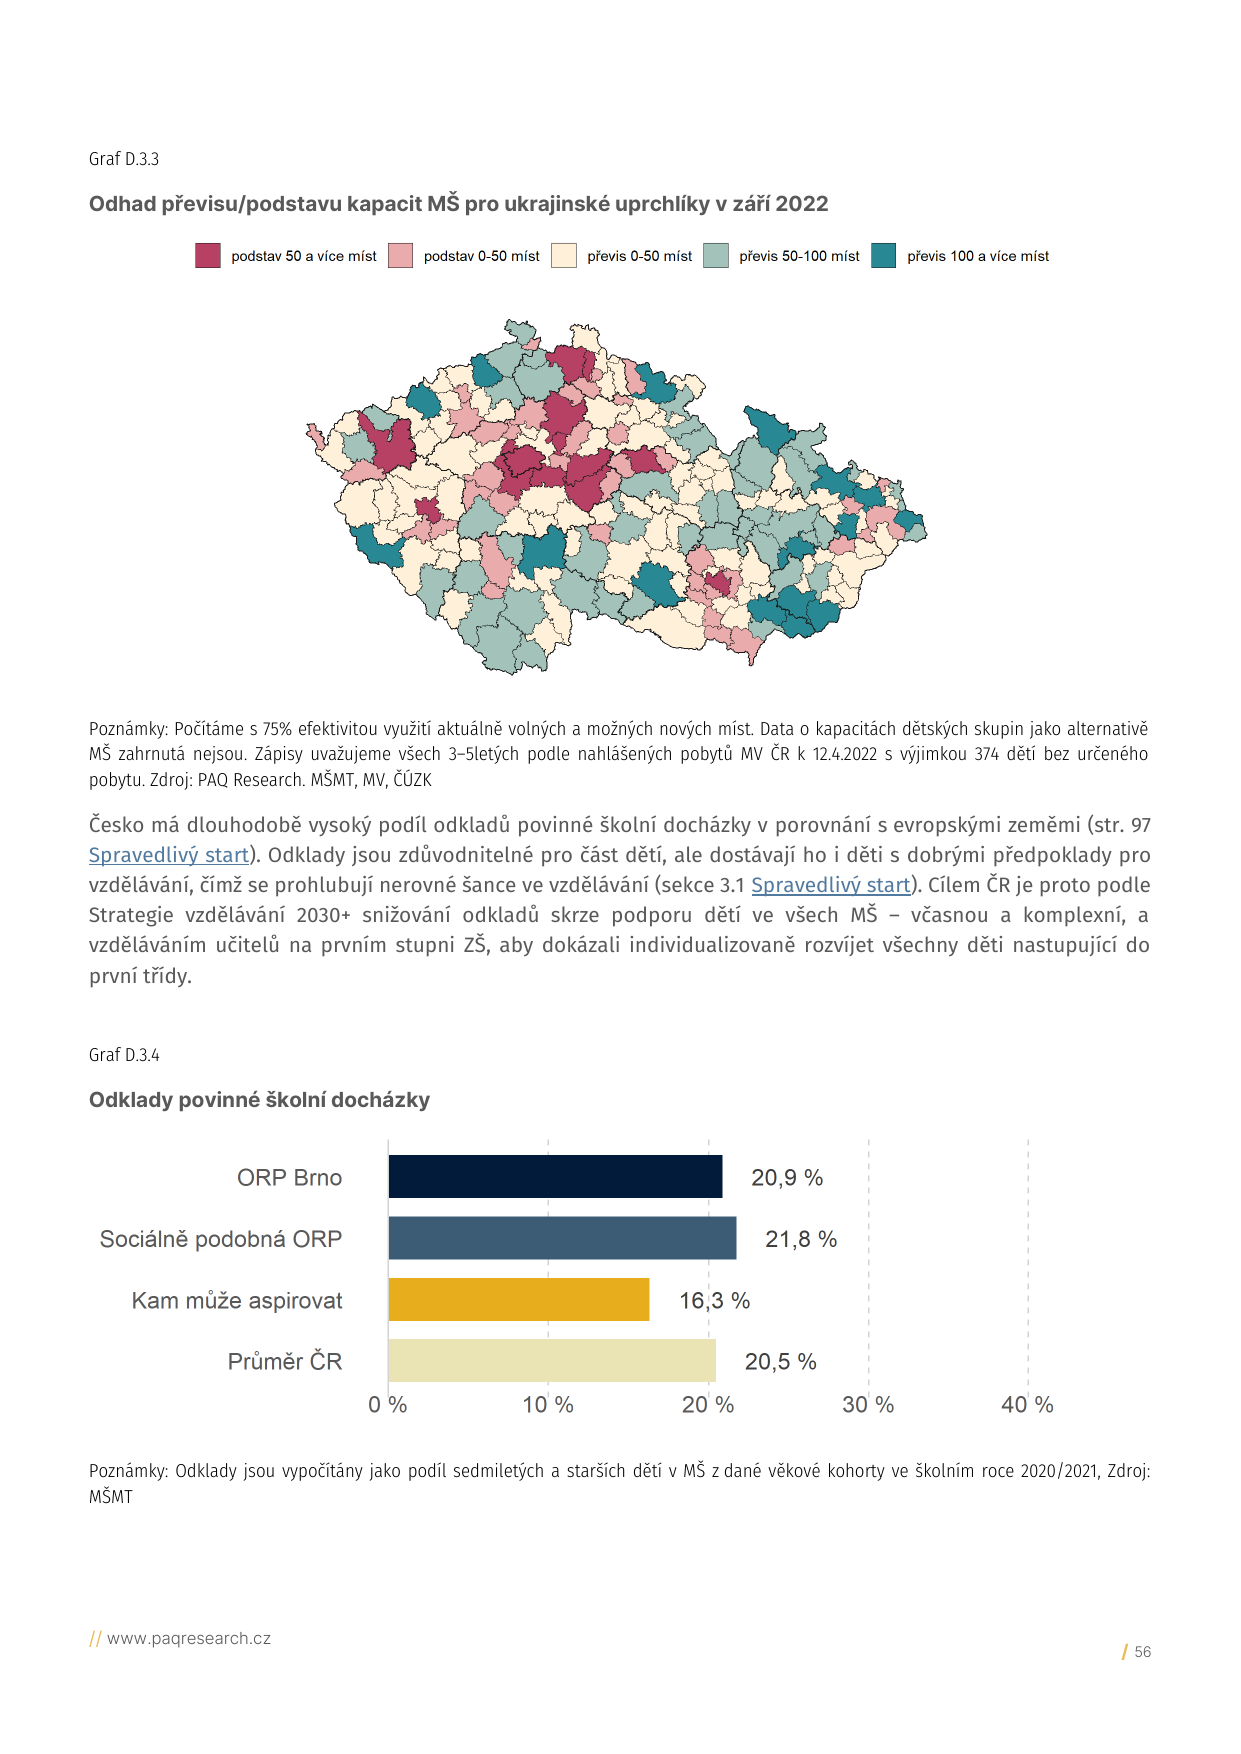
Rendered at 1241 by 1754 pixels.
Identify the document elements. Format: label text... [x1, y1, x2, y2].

text Odhad převisu/podstavu kapacit MŠ pro ukrajinské uprchlíky v září 2022 [89, 186, 1152, 216]
picture [88, 1112, 1139, 1444]
picture [88, 216, 1139, 701]
text Graf D.3.4 [89, 1044, 1152, 1066]
text Česko má dlouhodobě vysoký podíl odkladů povinné školní docházky v porovnání s evropskými zeměmi (str. 97 Spravedlivý start). Odklady jsou zdůvodnitelné pro část dětí, ale dostávají ho i děti s dobrými předpoklady pro vzdělávání, čímž se prohlubují nerovné šance ve vzdělávání (sekce 3.1 Spravedlivý start). Cílem ČR je proto podle Strategie vzdělávání 2030+ snižování odkladů skrze podporu dětí ve všech MŠ – včasnou a komplexní, a vzděláváním učitelů na prvním stupni ZŠ, aby dokázali individualizovaně rozvíjet všechny děti nastupující do první třídy. [89, 807, 1152, 989]
text Odklady povinné školní docházky [89, 1082, 1152, 1112]
text Poznámky: Počítáme s 75% efektivitou využití aktuálně volných a možných nových míst. Data o kapacitách dětských skupin jako alternativě MŠ zahrnutá nejsou. Zápisy uvažujeme všech 3–5letých podle nahlášených pobytů MV ČR k 12.4.2022 s výjimkou 374 dětí bez určeného pobytu. Zdroj: PAQ Research. MŠMT, MV, ČÚZK [89, 717, 1152, 792]
text Graf D.3.3 [89, 148, 1152, 170]
text Poznámky: Odklady jsou vypočítány jako podíl sedmiletých a starších dětí v MŠ z dané věkové kohorty ve školním roce 2020/2021, Zdroj: MŠMT [89, 1460, 1152, 1509]
